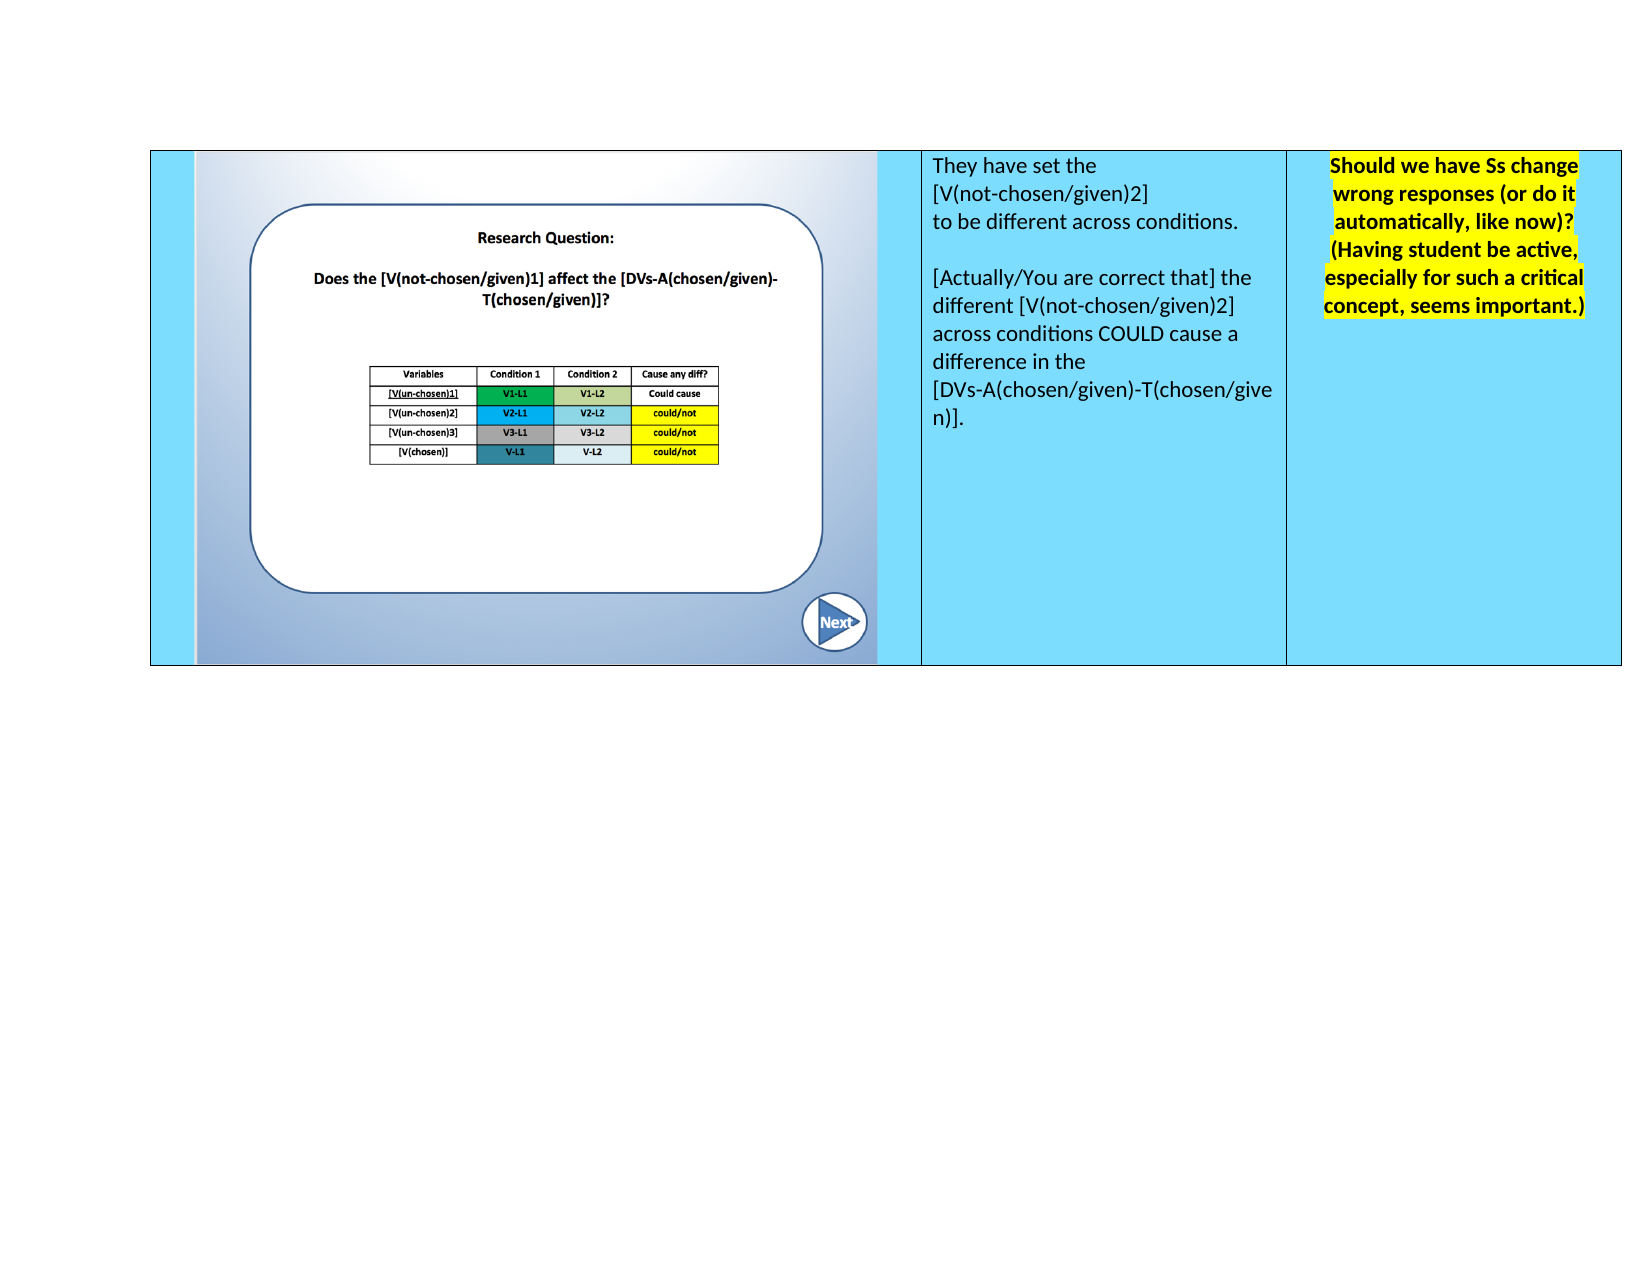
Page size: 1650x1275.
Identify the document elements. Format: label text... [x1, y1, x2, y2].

table_cell Should we have Ss change wrong responses (or do it automatically, like now)? (Having student be active, especially for such a critical concept, seems important.) [1287, 151, 1621, 665]
table_cell [151, 151, 194, 665]
table_cell [878, 151, 921, 665]
table_cell They have set the [V(not-chosen/given)2] to be different across conditions. [Actually/You are correct that] the different [V(not-chosen/given)2] across conditions COULD cause a difference in the [DVs-A(chosen/given)-T(chosen/given)]. [922, 151, 1286, 665]
picture [194, 151, 878, 665]
